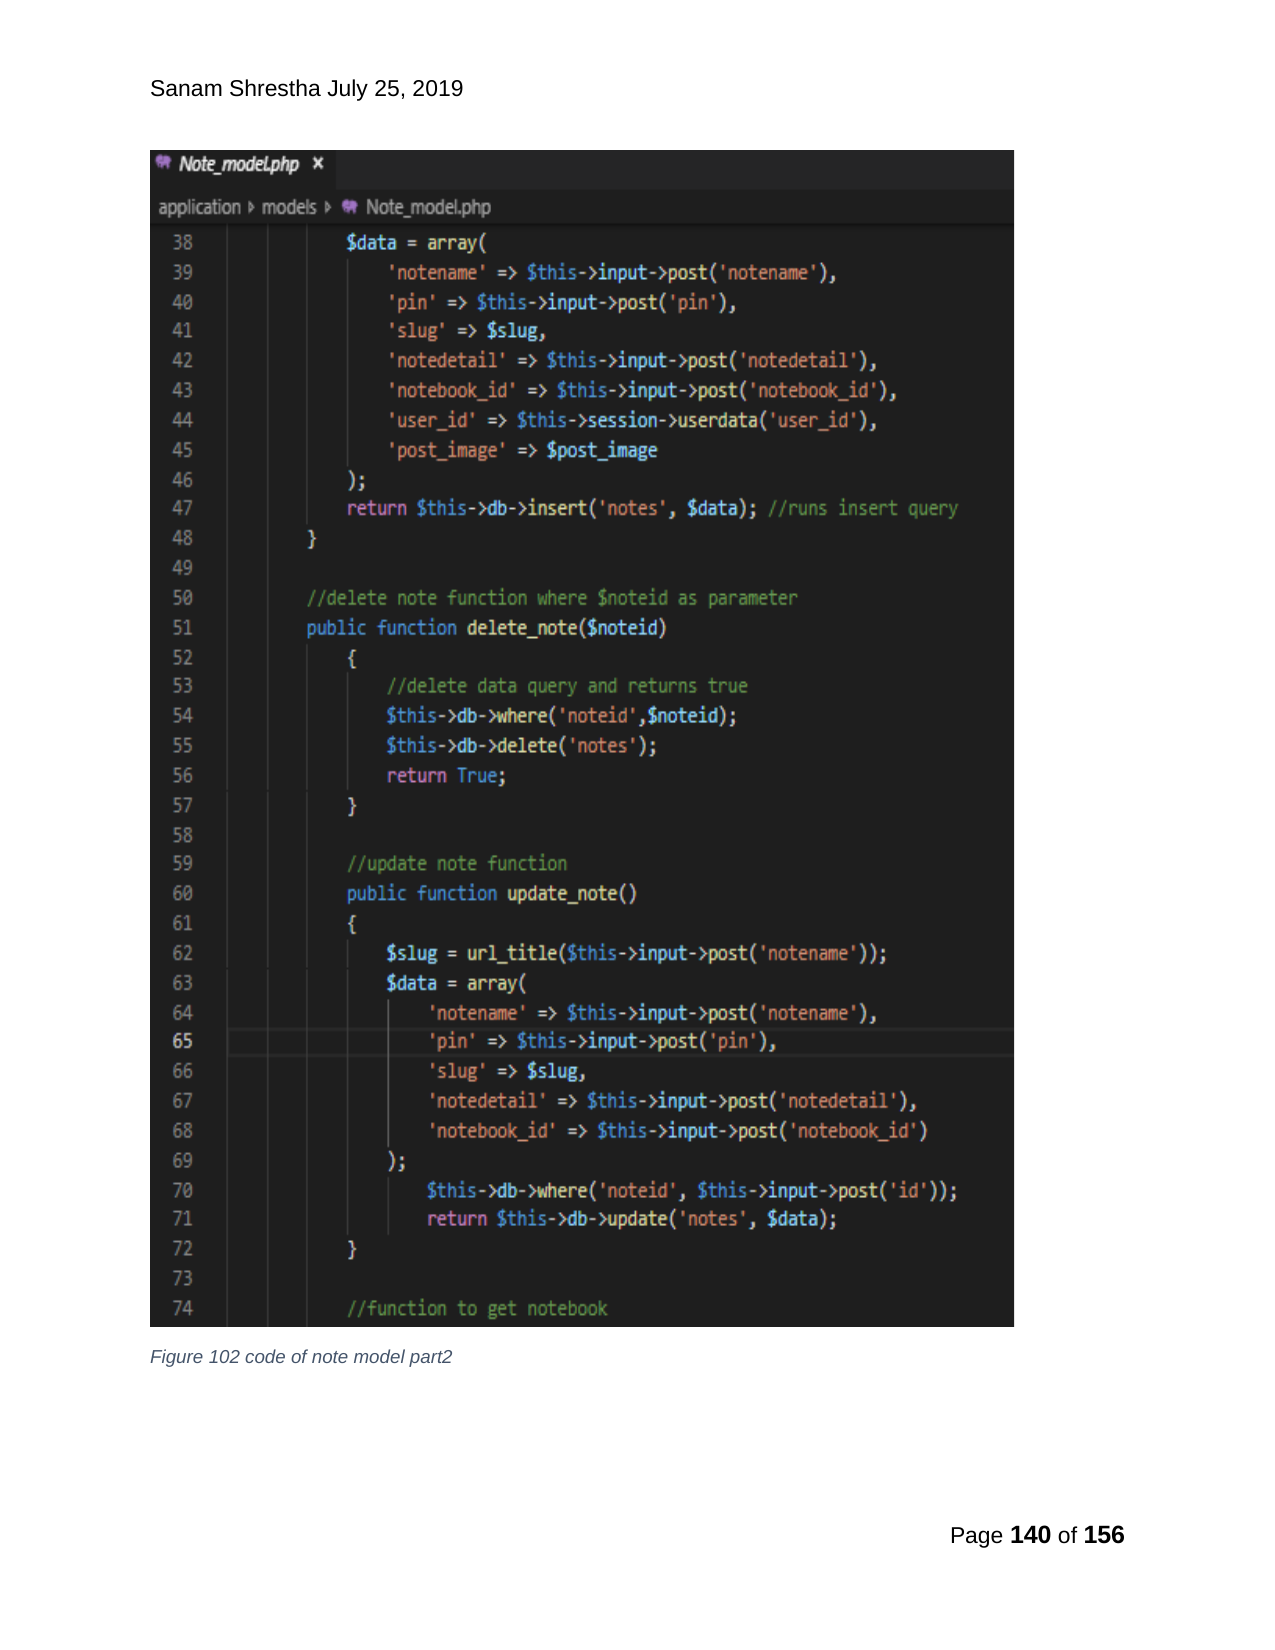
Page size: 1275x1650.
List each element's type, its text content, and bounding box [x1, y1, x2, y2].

picture [150, 150, 1015, 1327]
text Figure 102 code of note model part2 [150, 1346, 1125, 1367]
